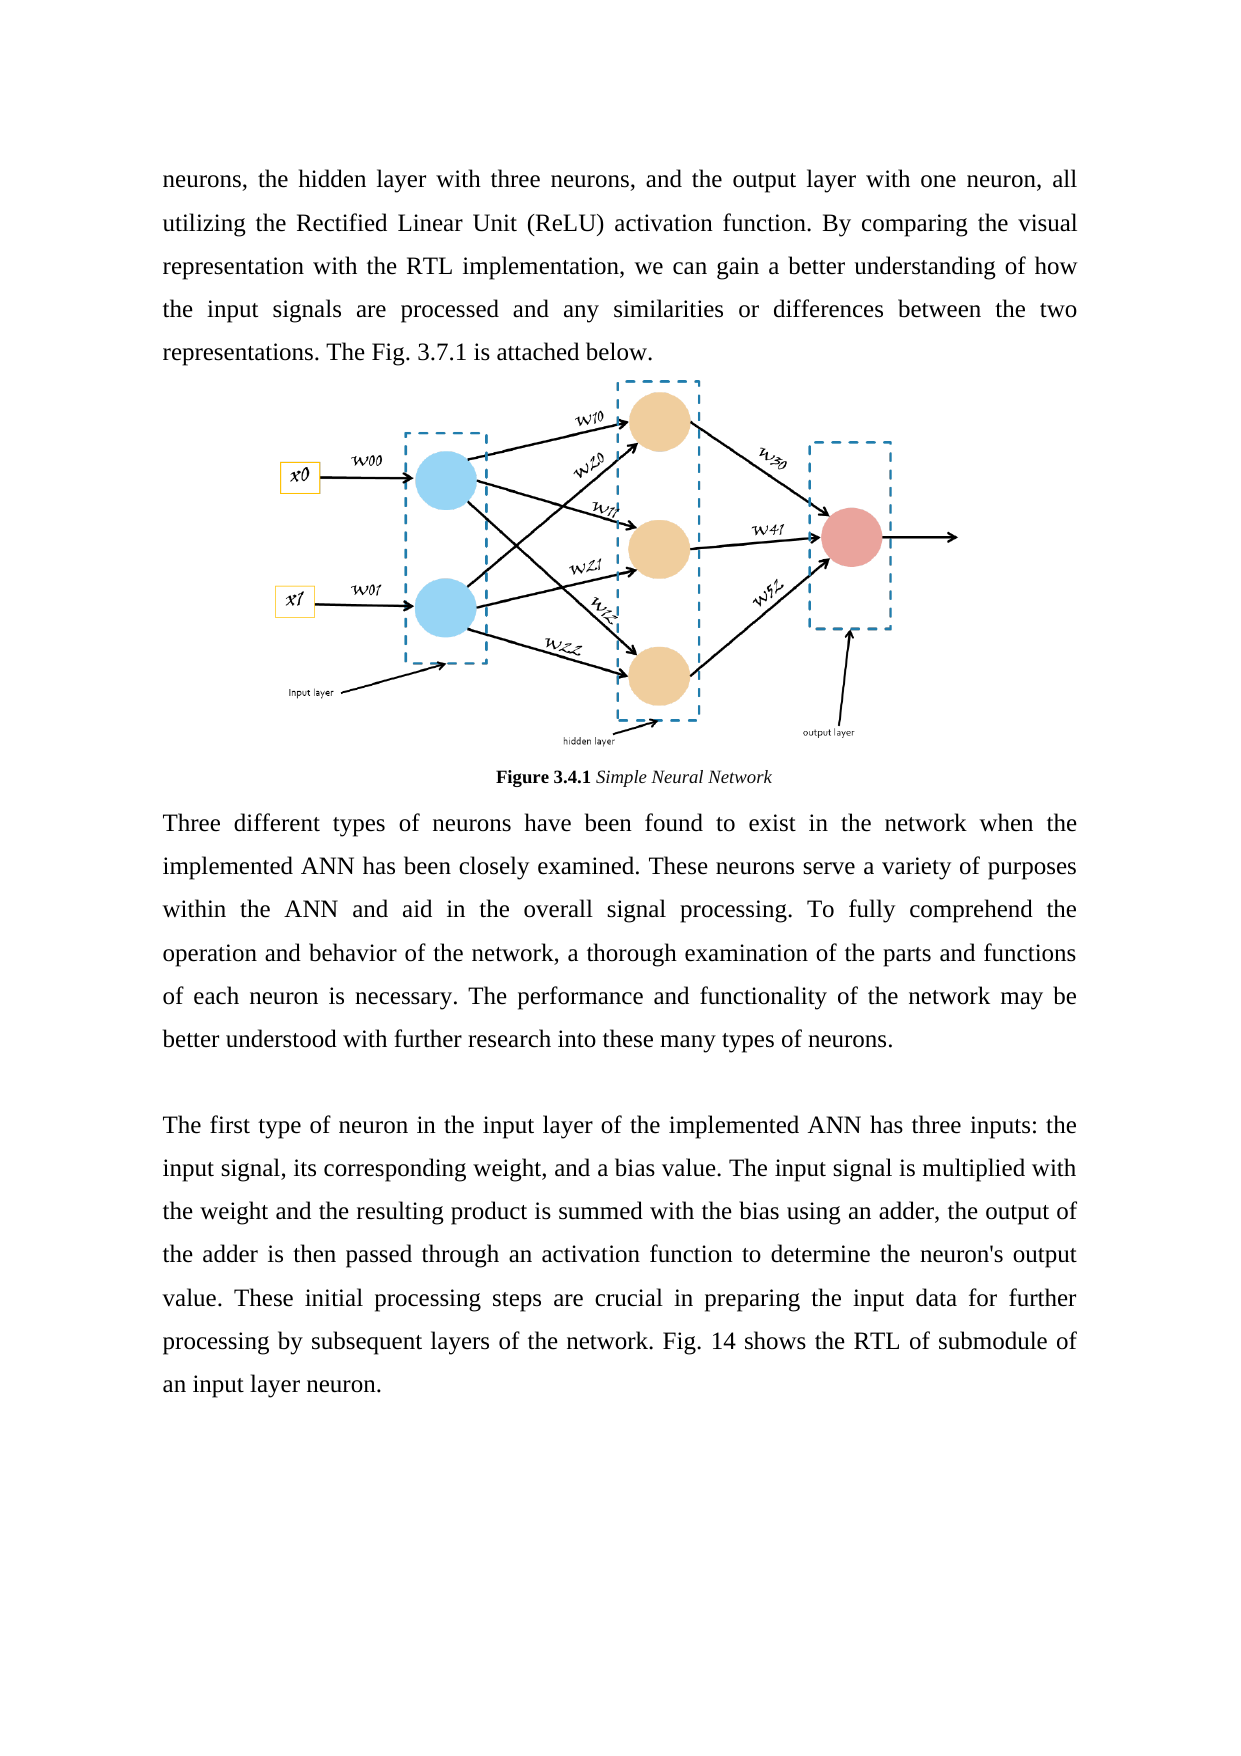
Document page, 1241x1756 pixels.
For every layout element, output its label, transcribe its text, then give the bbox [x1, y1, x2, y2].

text Three different types of neurons have been found to exist in the network when the implemented ANN has been closely examined. These neurons serve a variety of purposes within the ANN and aid in the overall signal processing. To fully comprehend the operation and behavior of the network, a thorough examination of the parts and functions of each neuron is necessary. The performance and functionality of the network may be better understood with further research into these many types of neurons. [162, 808, 1078, 1053]
picture [273, 380, 968, 753]
text The first type of neuron in the input layer of the implemented ANN has three inputs: the input signal, its corresponding weight, and a bias value. The input signal is multiplied with the weight and the resulting product is summed with the bias using an adder, the output of the adder is then passed through an activation function to determine the neuron's output value. These initial processing steps are crucial in preparing the input data for further processing by subsequent layers of the network. Fig. 14 shows the RTL of submodule of an input layer neuron. [162, 1110, 1078, 1398]
text Figure 3.4.1 Simple Neural Network [64, 766, 1205, 787]
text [162, 164, 1079, 366]
